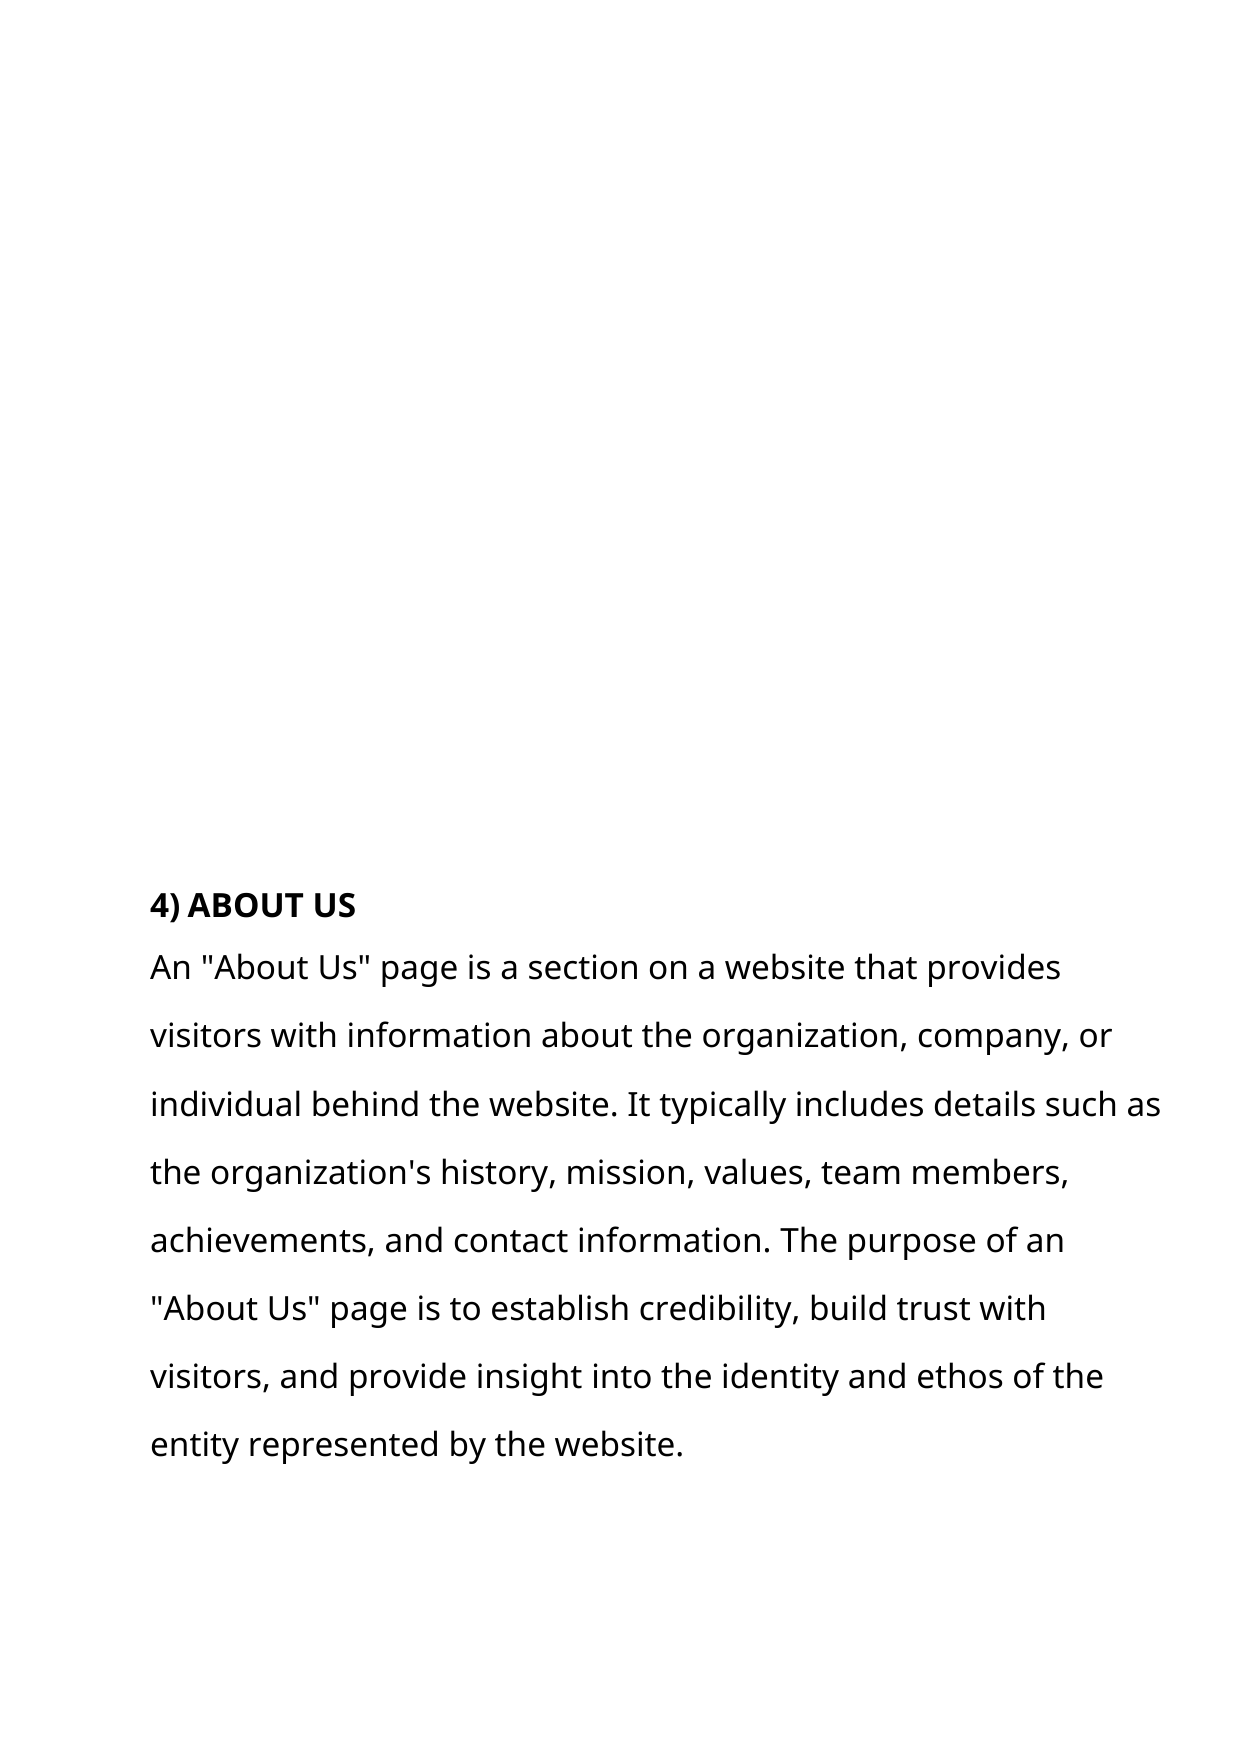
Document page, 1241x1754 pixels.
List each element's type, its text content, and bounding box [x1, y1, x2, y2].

list ABOUT US [150, 882, 1165, 927]
text An "About Us" page is a section on a website that provides visitors with information about the organization, company, or individual behind the website. It typically includes details such as the organization's history, mission, values, team members, achievements, and contact information. The purpose of an "About Us" page is to establish credibility, build trust with visitors, and provide insight into the identity and ethos of the entity represented by the website. [150, 944, 1165, 1466]
